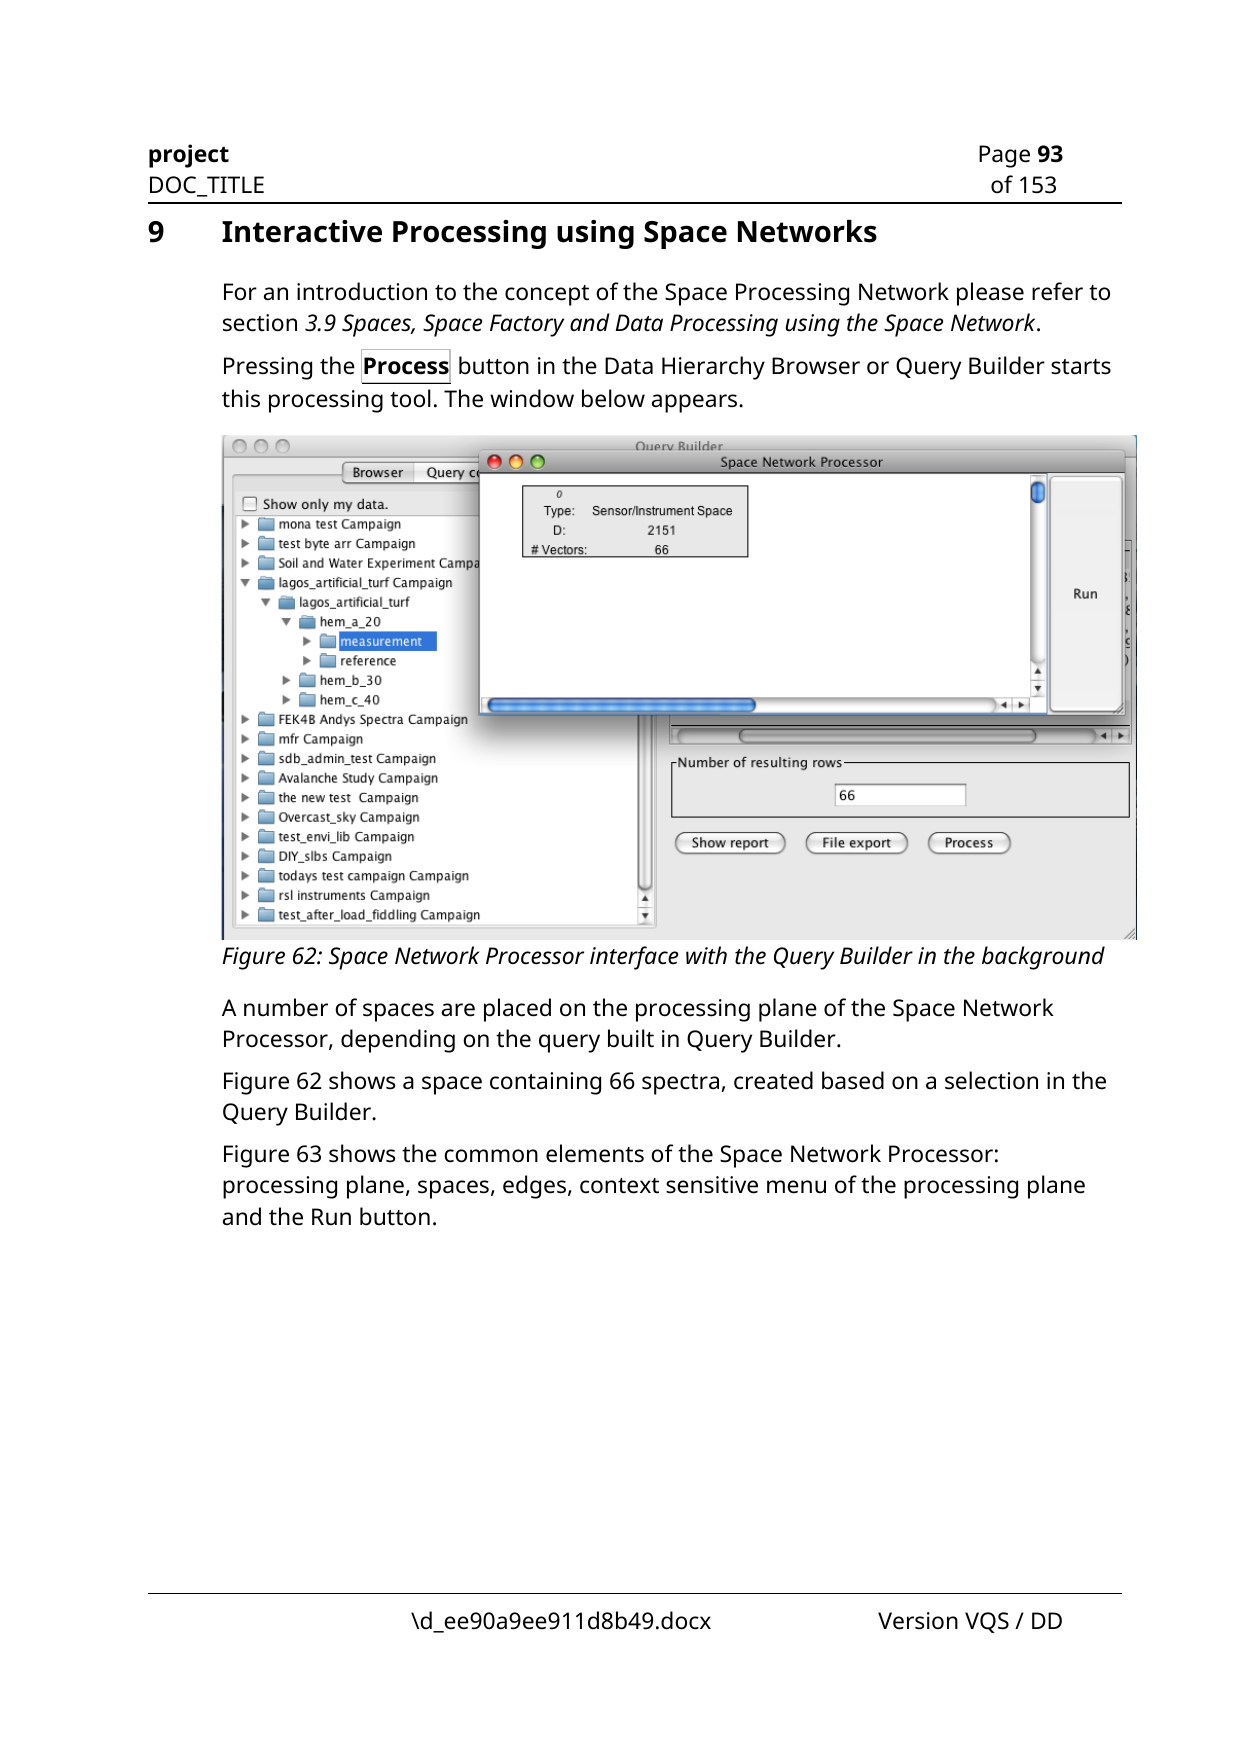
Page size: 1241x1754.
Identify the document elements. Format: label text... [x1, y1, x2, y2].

text A number of spaces are placed on the processing plane of the Space Network Processor, depending on the query built in Query Builder. [222, 992, 1122, 1054]
text Figure 63 shows the common elements of the Space Network Processor: processing plane, spaces, edges, context sensitive menu of the processing plane and the Run button. [222, 1138, 1122, 1232]
text Pressing the Process button in the Data Hierarchy Browser or Query Builder starts this processing tool. The window below appears. [222, 349, 1122, 415]
subtitle Interactive Processing using Space Networks [148, 211, 1122, 251]
picture [221, 435, 1137, 940]
